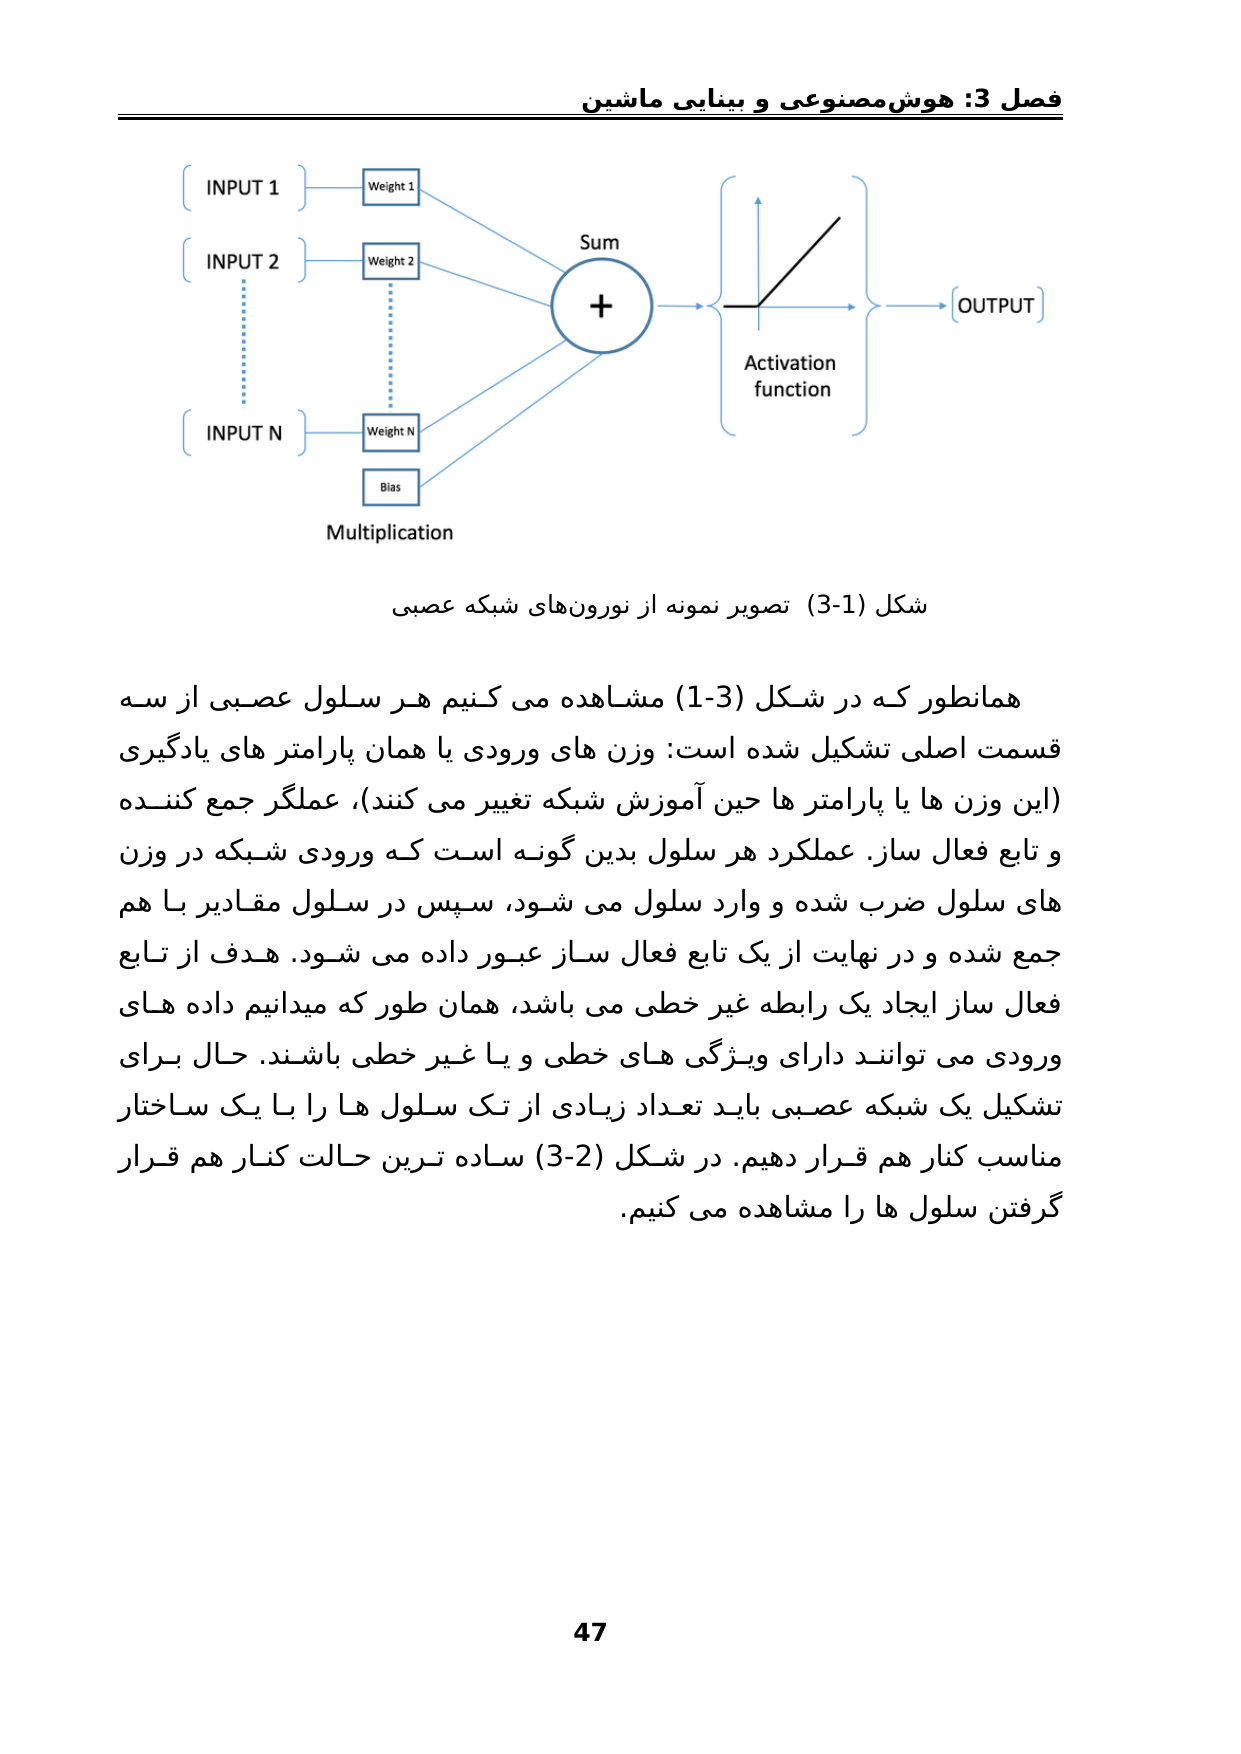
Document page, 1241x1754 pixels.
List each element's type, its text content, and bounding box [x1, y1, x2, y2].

text همانطور که در شکل (3-1) مشاهده می کنیم هر سلول عصبی از سه قسمت اصلی تشکیل شده است: وزن های ورودی یا همان پارامتر های یادگیری (این وزن ها یا پارامتر ها حین آموزش شبکه تغییر می کنند)، عملگر جمع کننده و تابع فعال ساز. عملکرد هر سلول بدین گونه است که ورودی شبکه در وزن های سلول ضرب شده و وارد سلول می شود، سپس در سلول مقادیر با هم جمع شده و در نهایت از یک تابع فعال ساز عبور داده می شود. هدف از تابع فعال ساز ایجاد یک رابطه غیر خطی می باشد، همان طور که میدانیم داده های ورودی می توانند دارای ویژگی های خطی و یا غیر خطی باشند. حال برای تشکیل یک شبکه عصبی باید تعداد زیادی از تک سلول ها را با یک ساختار مناسب کنار هم قرار دهیم. در شکل (2-3) ساده ترین حالت کنار هم قرار گرفتن سلول ها را مشاهده می کنیم. [118, 681, 1063, 1224]
text تصویر نمونه از نورون‌های شبکه عصبی [118, 593, 1063, 618]
picture [166, 147, 1063, 554]
